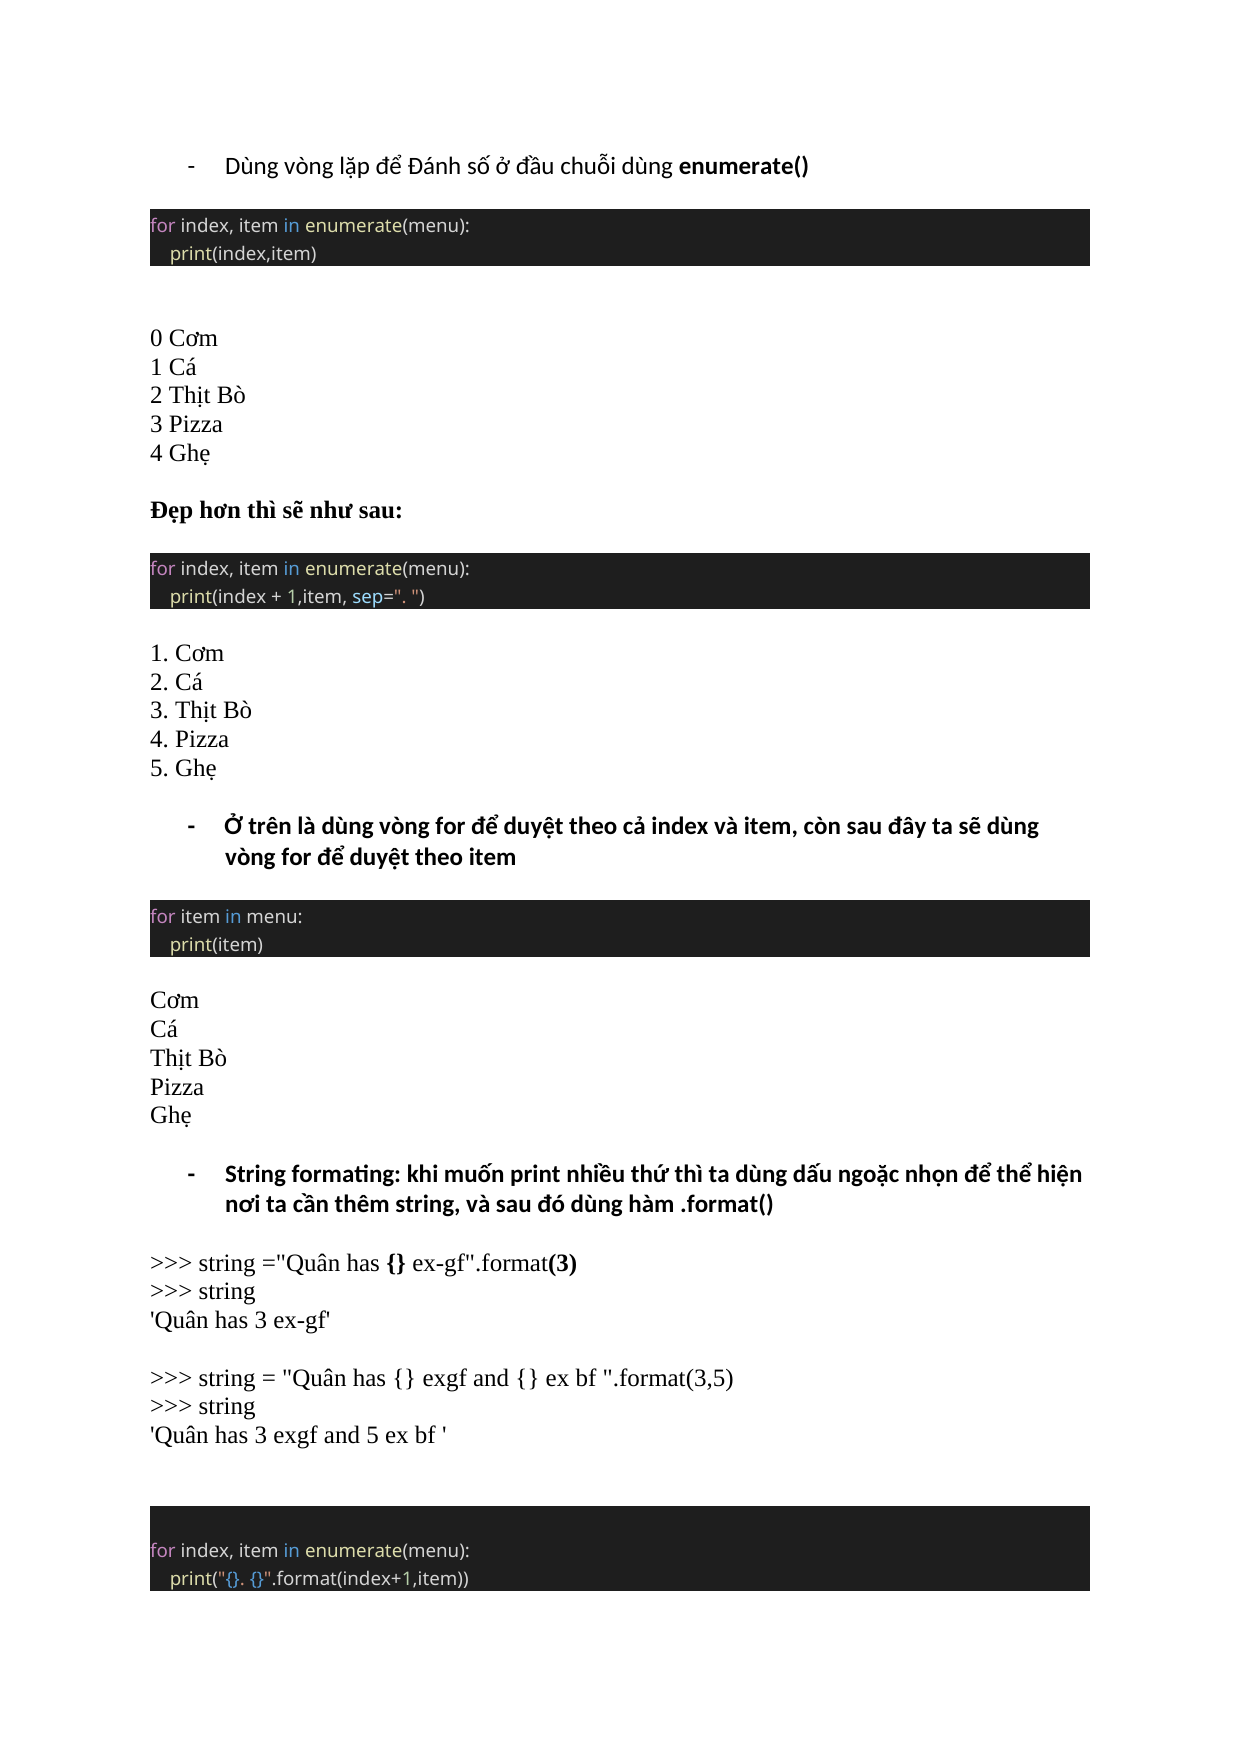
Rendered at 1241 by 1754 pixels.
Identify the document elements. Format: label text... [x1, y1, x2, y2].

text Cơm [150, 985, 1090, 1014]
text 4. Pizza [150, 724, 1090, 753]
text 5. Ghẹ [150, 753, 1090, 782]
text 3. Thịt Bò [150, 696, 1090, 724]
list Dùng vòng lặp để Đánh số ở đầu chuỗi dùng enumerate() [187, 150, 1090, 181]
text 3 Pizza [150, 409, 1090, 438]
text print(index,item) [150, 237, 1090, 266]
text 'Quân has 3 exgf and 5 ex bf ' [150, 1420, 1090, 1449]
text Thịt Bò [150, 1043, 1090, 1072]
text print(index + 1,item, sep=". ") [150, 581, 1090, 609]
list Ở trên là dùng vòng for để duyệt theo cả index và item, còn sau đây ta sẽ dùng vòng for để duyệt theo item [187, 811, 1090, 872]
text for item in menu: [150, 900, 1090, 928]
text >>> string [150, 1276, 1090, 1305]
text >>> string ="Quân has {} ex-gf".format(3) [150, 1248, 1090, 1276]
text Đẹp hơn thì sẽ như sau: [150, 496, 1090, 524]
list String formating: khi muốn print nhiều thứ thì ta dùng dấu ngoặc nhọn để thể hiện nơi ta cần thêm string, và sau đó dùng hàm .format() [187, 1158, 1090, 1219]
text Ghẹ [150, 1100, 1090, 1129]
text 1. Cơm [150, 638, 1090, 667]
text 2. Cá [150, 667, 1090, 696]
text 1 Cá [150, 352, 1090, 381]
text for index, item in enumerate(menu): [150, 553, 1090, 581]
text Pizza [150, 1072, 1090, 1100]
text 0 Cơm [150, 323, 1090, 352]
text 2 Thịt Bò [150, 381, 1090, 409]
text print(item) [150, 928, 1090, 957]
text print("{}. {}".format(index+1,item)) [150, 1563, 1090, 1591]
text >>> string [150, 1391, 1090, 1420]
text 4 Ghẹ [150, 438, 1090, 467]
text >>> string = "Quân has {} exgf and {} ex bf ".format(3,5) [150, 1363, 1090, 1391]
text Cá [150, 1014, 1090, 1043]
text for index, item in enumerate(menu): [150, 209, 1090, 237]
text for index, item in enumerate(menu): [150, 1534, 1090, 1563]
text 'Quân has 3 ex-gf' [150, 1305, 1090, 1334]
